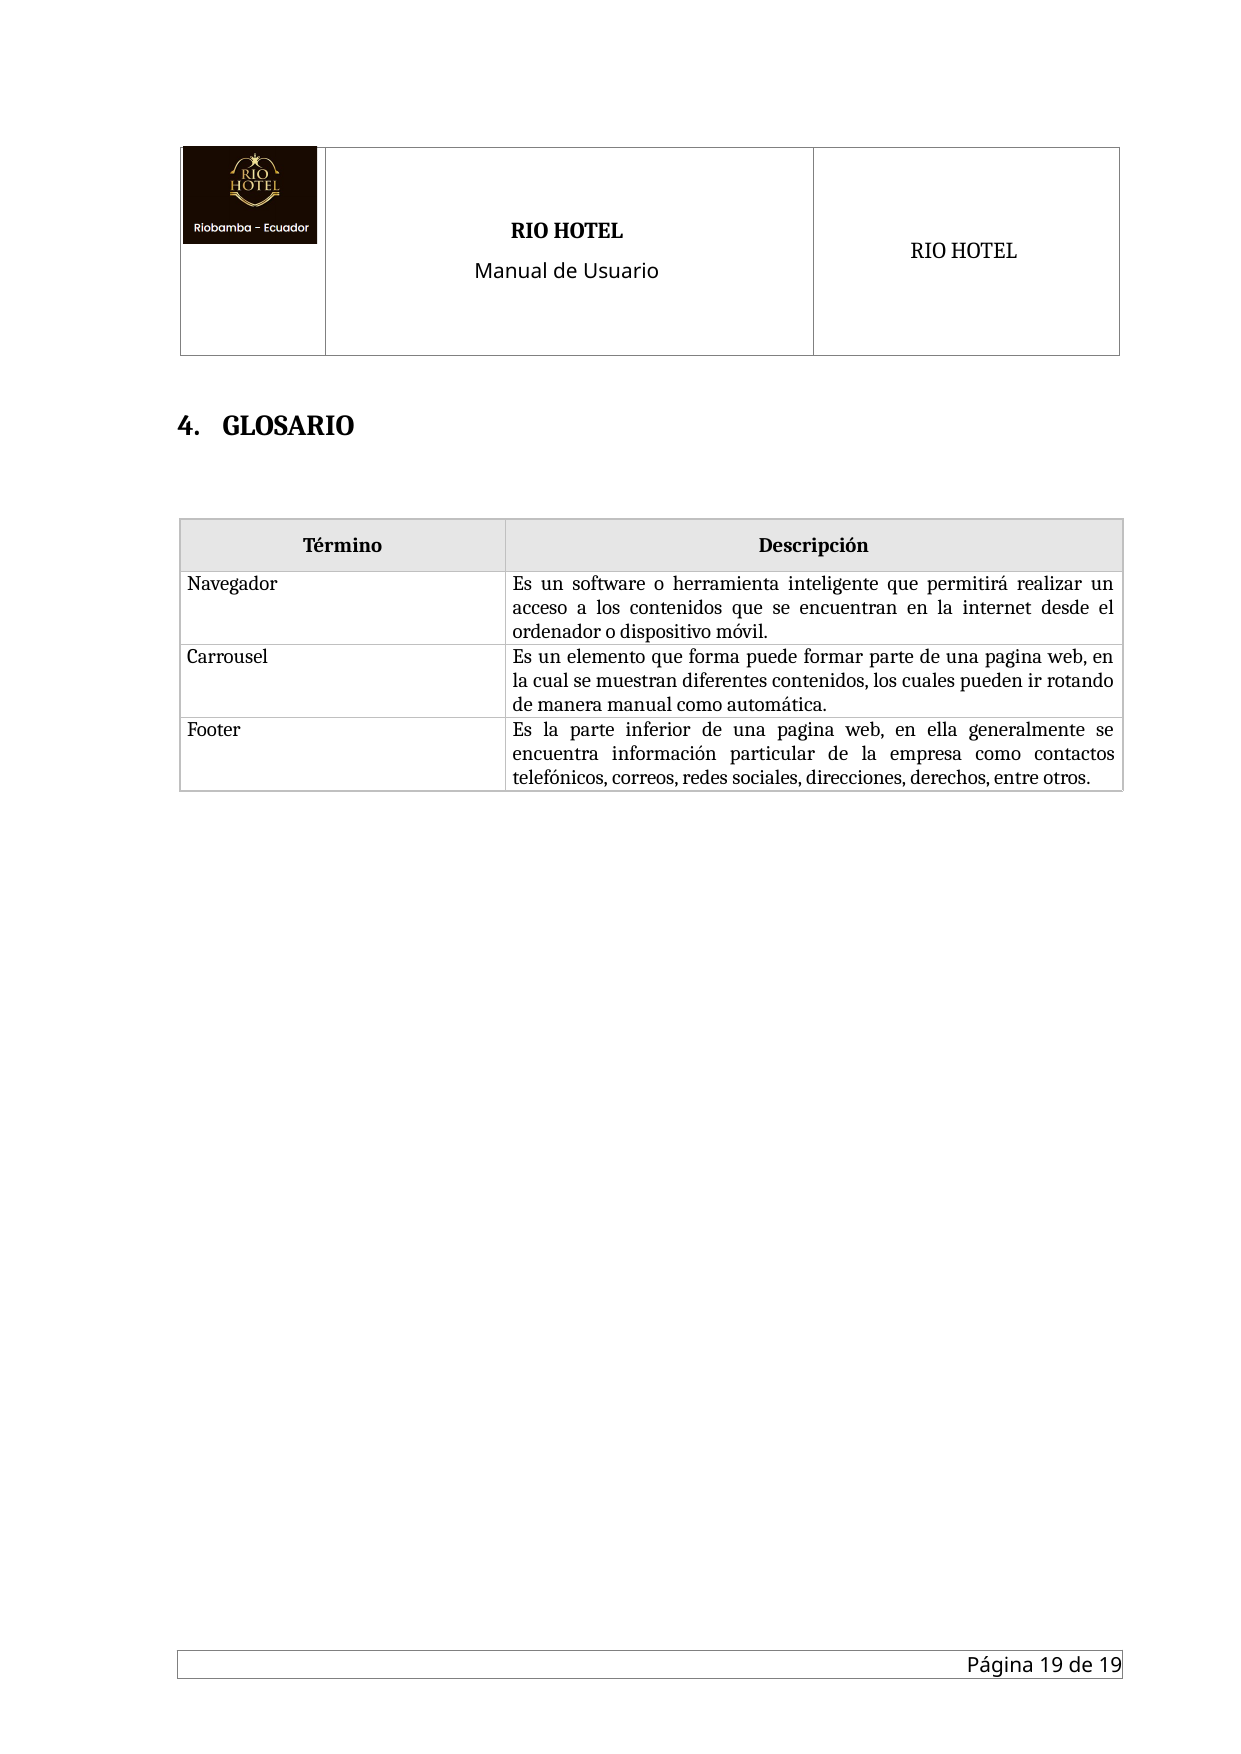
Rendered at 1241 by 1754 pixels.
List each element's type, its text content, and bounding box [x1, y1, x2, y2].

table_cell Es un software o herramienta inteligente que permitirá realizar un acceso a los contenidos que se encuentran en la internet desde el ordenador o dispositivo móvil. [506, 572, 1122, 644]
table_header Descripción [506, 520, 1122, 571]
picture [183, 146, 318, 244]
table_cell Footer [181, 718, 505, 790]
subtitle GLOSARIO [177, 409, 1122, 443]
table_cell Navegador [181, 572, 505, 644]
table_cell Carrousel [181, 645, 505, 717]
table_cell Es un elemento que forma puede formar parte de una pagina web, en la cual se muestran diferentes contenidos, los cuales pueden ir rotando de manera manual como automática. [506, 645, 1122, 717]
table_cell Es la parte inferior de una pagina web, en ella generalmente se encuentra información particular de la empresa como contactos telefónicos, correos, redes sociales, direcciones, derechos, entre otros. [506, 718, 1122, 790]
table_header Término [181, 520, 505, 571]
